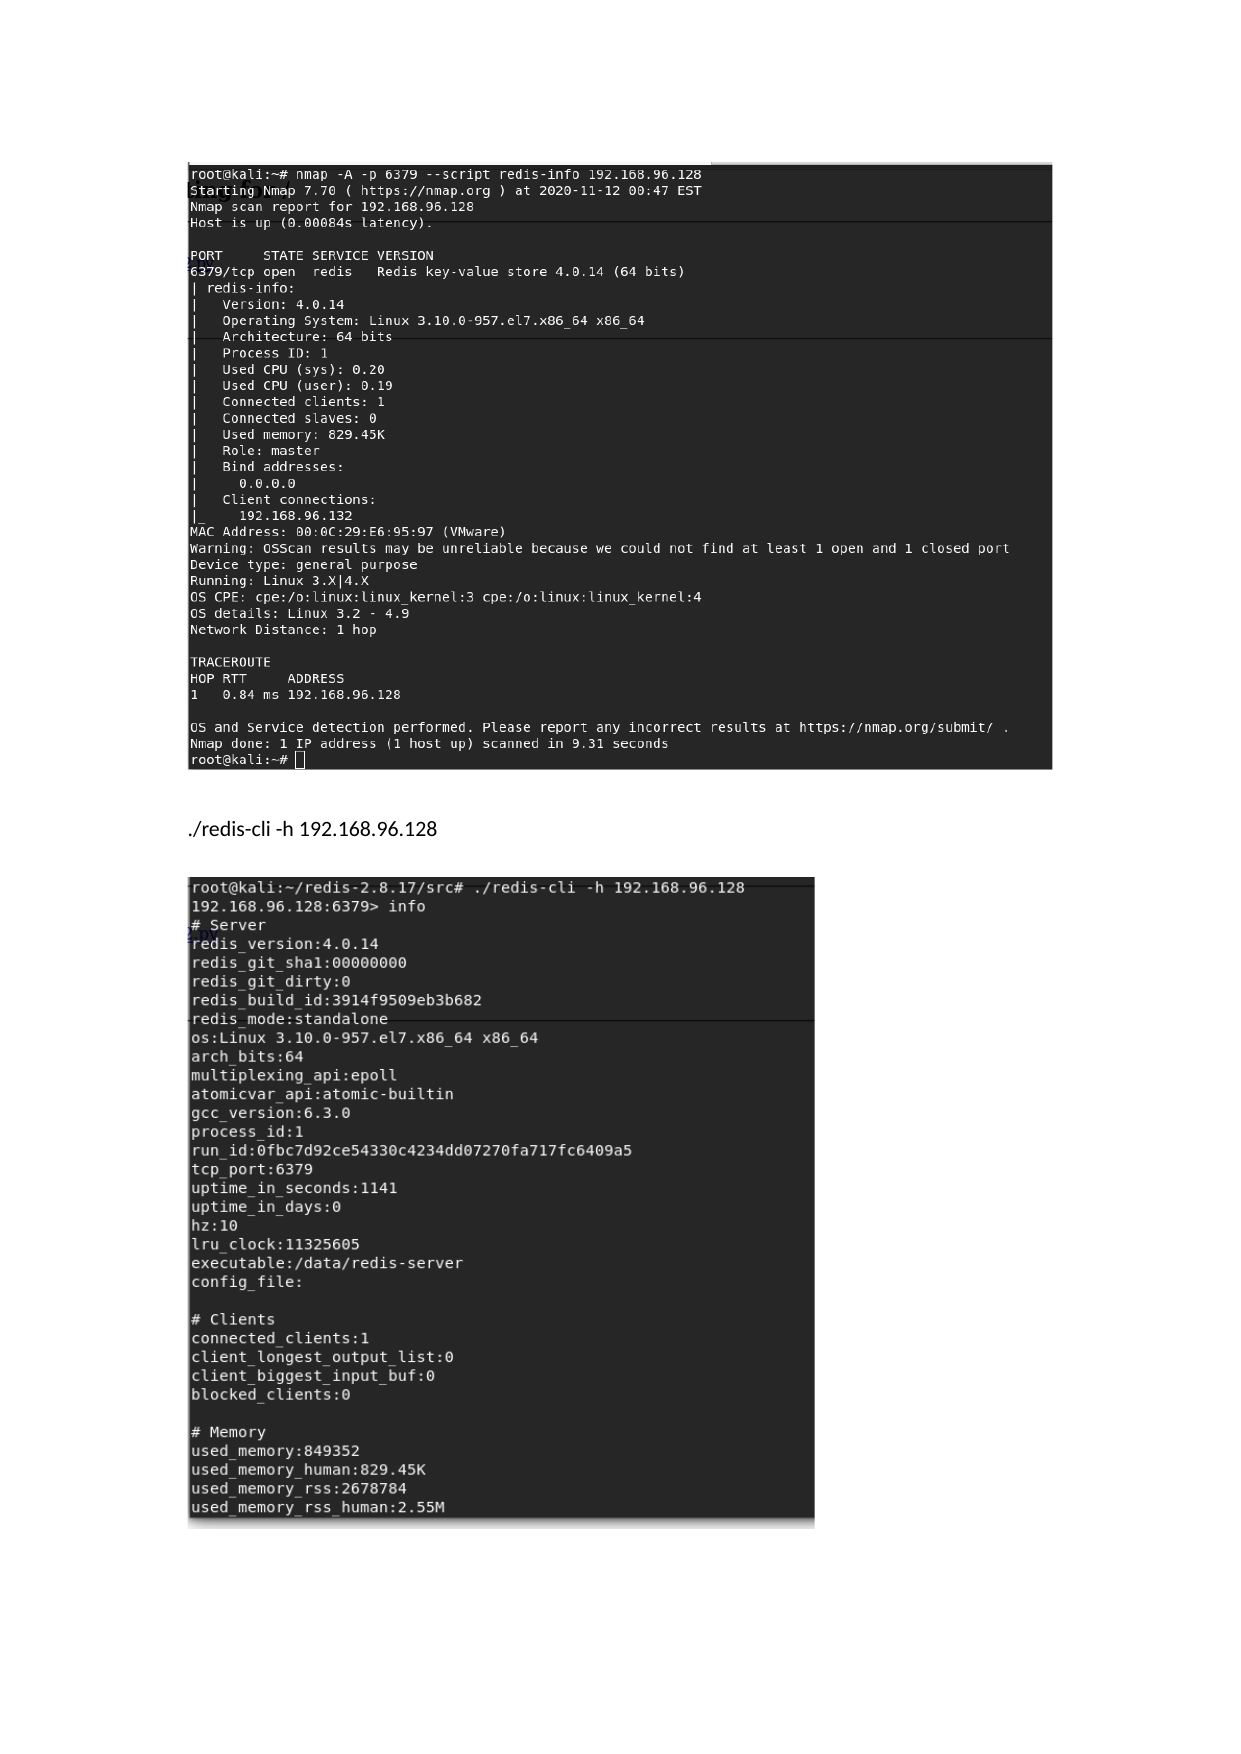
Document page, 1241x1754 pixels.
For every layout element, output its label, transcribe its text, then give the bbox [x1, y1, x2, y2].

picture [187, 877, 815, 1529]
text ./redis-cli -h 192.168.96.128 [187, 812, 1053, 844]
picture [187, 162, 1053, 770]
